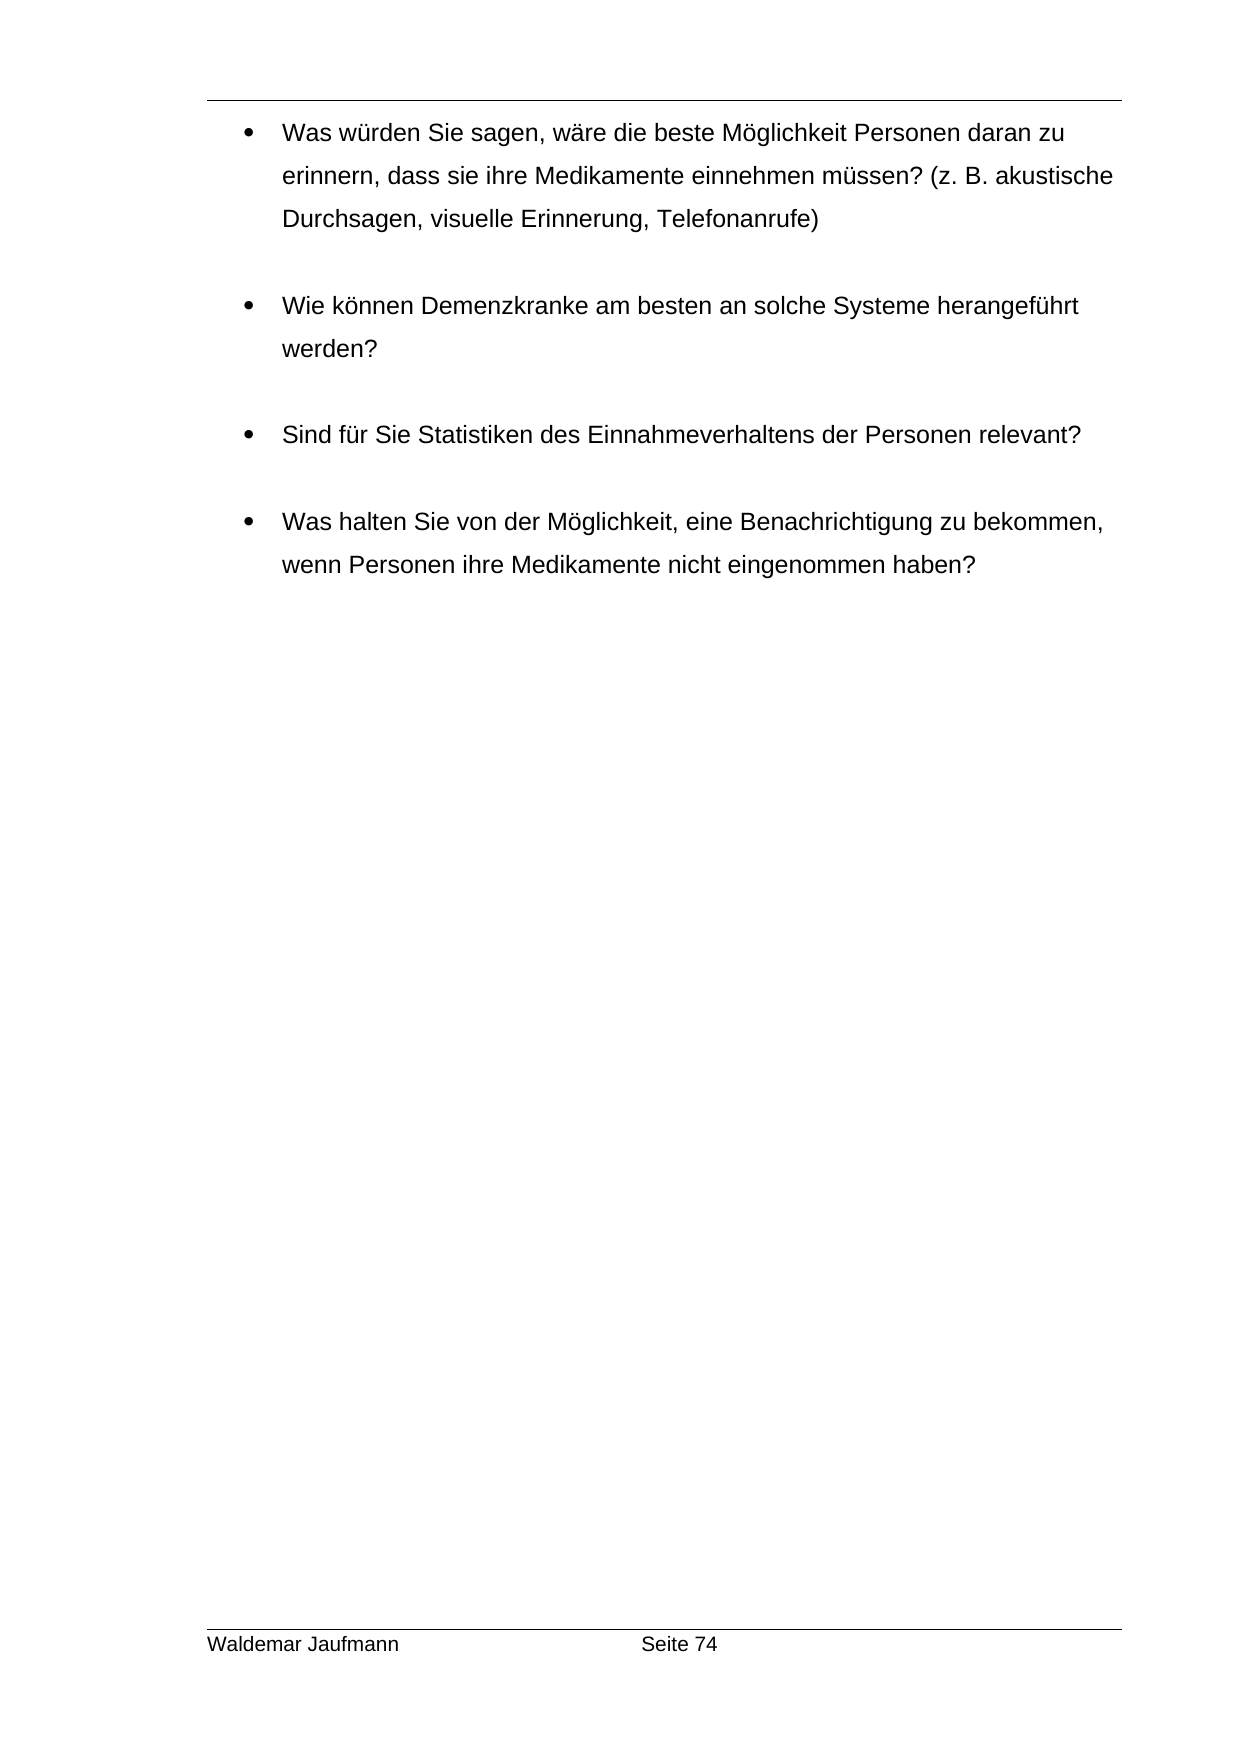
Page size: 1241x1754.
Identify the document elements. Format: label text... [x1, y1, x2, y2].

list Wie können Demenzkranke am besten an solche Systeme herangeführt werden? [244, 291, 1122, 363]
list Sind für Sie Statistiken des Einnahmeverhaltens der Personen relevant? [244, 420, 1122, 449]
list Was halten Sie von der Möglichkeit, eine Benachrichtigung zu bekommen, wenn Personen ihre Medikamente nicht eingenommen haben? [244, 507, 1122, 578]
list Was würden Sie sagen, wäre die beste Möglichkeit Personen daran zu erinnern, dass sie ihre Medikamente einnehmen müssen? (z. B. akustische Durchsagen, visuelle Erinnerung, Telefonanrufe) [244, 118, 1122, 233]
